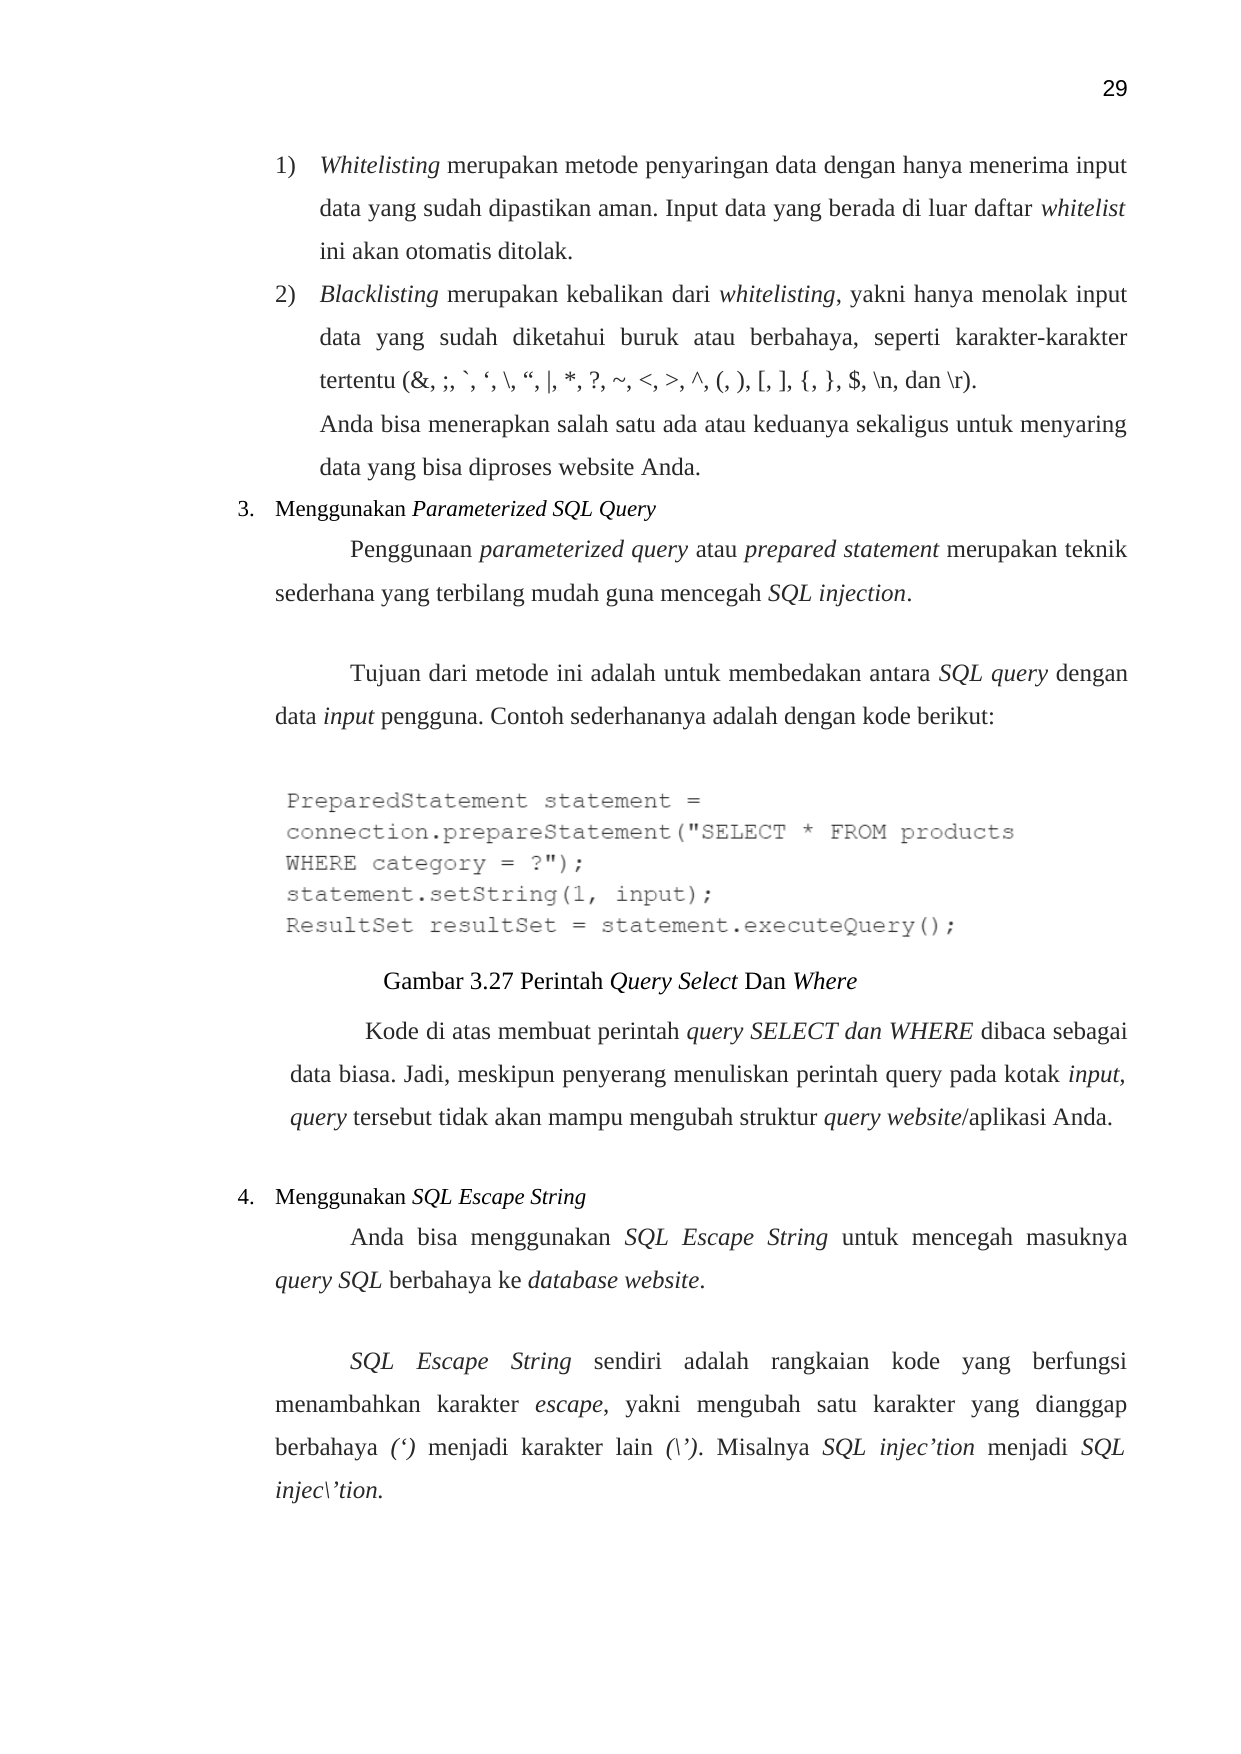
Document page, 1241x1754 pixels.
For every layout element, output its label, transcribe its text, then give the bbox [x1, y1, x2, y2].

picture [275, 782, 1033, 954]
list Whitelisting merupakan metode penyaringan data dengan hanya menerima input data yang sudah dipastikan aman. Input data yang berada di luar daftar whitelist ini akan otomatis ditolak. [275, 150, 1128, 265]
list Anda bisa menerapkan salah satu ada atau keduanya sekaligus untuk menyaring data yang bisa diproses website Anda. [319, 409, 1128, 481]
list Menggunakan SQL Escape String [237, 1183, 1128, 1209]
text Gambar 3.27 Perintah Query Select Dan Where [112, 966, 1128, 995]
text Tujuan dari metode ini adalah untuk membedakan antara SQL query dengan data input pengguna. Contoh sederhananya adalah dengan kode berikut: [275, 658, 1128, 730]
text SQL Escape String sendiri adalah rangkaian kode yang berfungsi menambahkan karakter escape, yakni mengubah satu karakter yang dianggap berbahaya (‘) menjadi karakter lain (\’). Misalnya SQL injec’tion menjadi SQL injec\’tion. [275, 1346, 1128, 1504]
list Blacklisting merupakan kebalikan dari whitelisting, yakni hanya menolak input data yang sudah diketahui buruk atau berbahaya, seperti karakter-karakter tertentu (&, ;, `, ‘, \, “, |, *, ?, ~, <, >, ^, (, ), [, ], {, }, $, \n, dan \r). [275, 279, 1128, 394]
text Kode di atas membuat perintah query SELECT dan WHERE dibaca sebagai data biasa. Jadi, meskipun penyerang menuliskan perintah query pada kotak input, query tersebut tidak akan mampu mengubah struktur query website/aplikasi Anda. [290, 1016, 1128, 1131]
text Penggunaan parameterized query atau prepared statement merupakan teknik sederhana yang terbilang mudah guna mencegah SQL injection. [275, 534, 1128, 606]
list Menggunakan Parameterized SQL Query [237, 495, 1128, 521]
text Anda bisa menggunakan SQL Escape String untuk mencegah masuknya query SQL berbahaya ke database website. [275, 1222, 1128, 1294]
